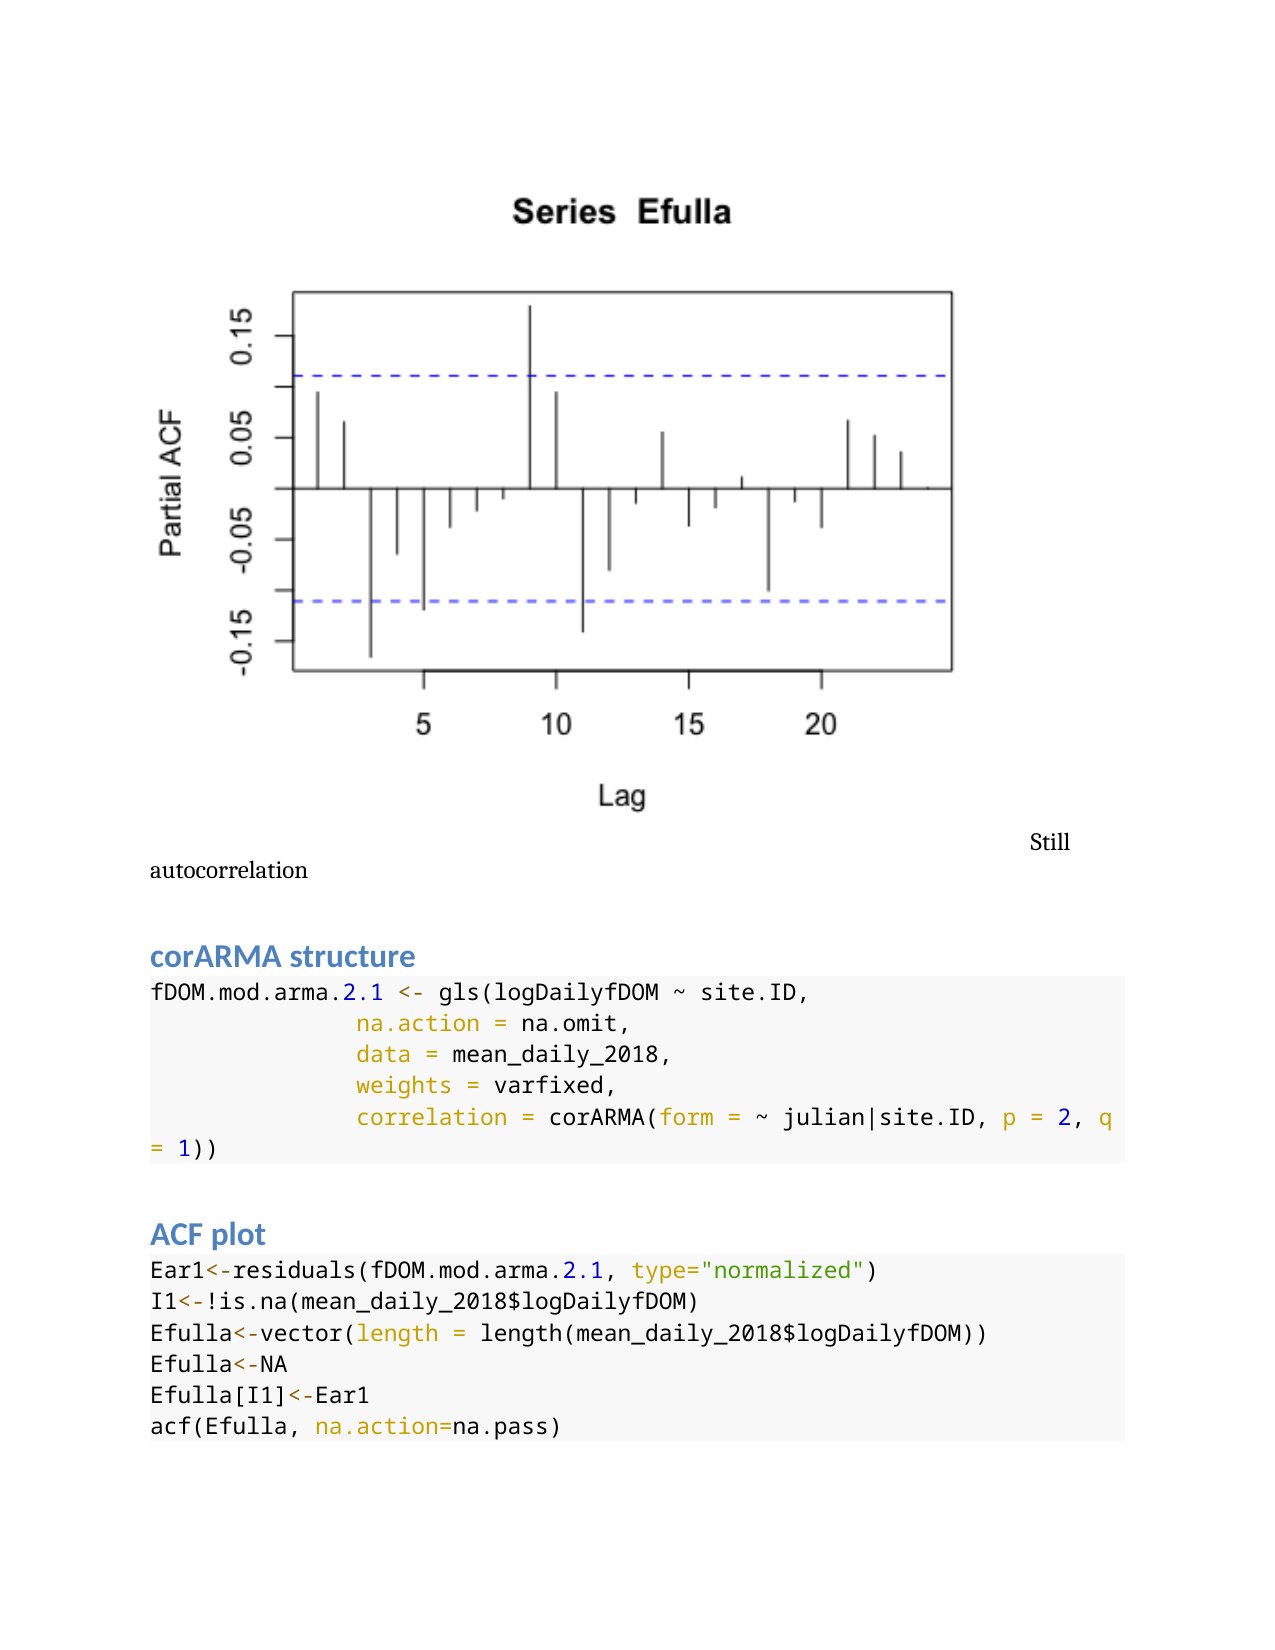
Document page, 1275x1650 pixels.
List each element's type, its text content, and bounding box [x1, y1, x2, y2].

text fDOM.mod.arma.2.1 <- gls(logDailyfDOM ~ site.ID, na.action = na.omit, data = mean_daily_2018, weights = varfixed, correlation = corARMA(form = ~ julian|site.ID, p = 2, q = 1)) [150, 976, 1125, 1163]
picture [150, 150, 1025, 850]
subtitle corARMA structure [150, 935, 1125, 976]
subtitle ACF plot [150, 1213, 1125, 1254]
text Ear1<-residuals(fDOM.mod.arma.2.1, type="normalized") I1<-!is.na(mean_daily_2018$logDailyfDOM) Efulla<-vector(length = length(mean_daily_2018$logDailyfDOM)) Efulla<-NA Efulla[I1]<-Ear1 acf(Efulla, na.action=na.pass) [287, 1254, 1125, 1441]
